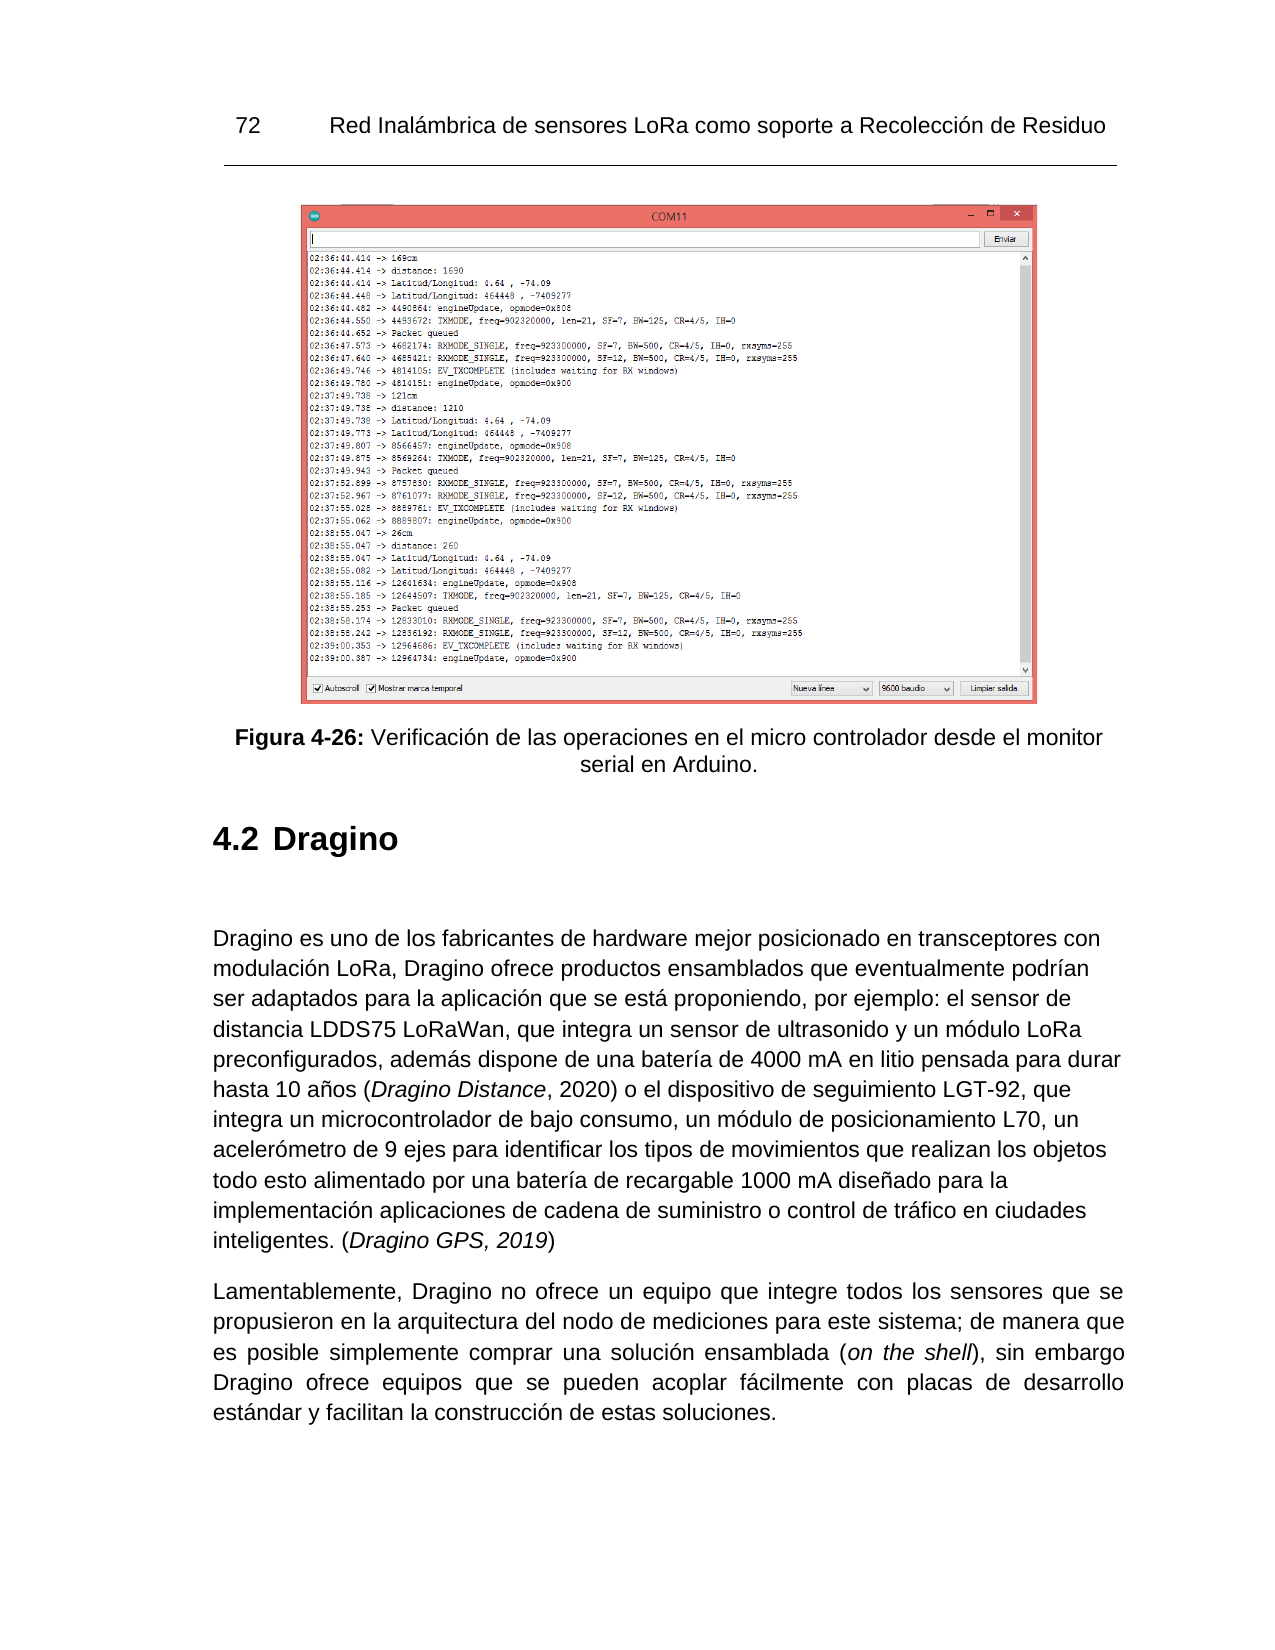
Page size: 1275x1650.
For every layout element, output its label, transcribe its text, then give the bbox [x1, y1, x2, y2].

picture [300, 204, 1038, 704]
subtitle Dragino [213, 818, 1125, 857]
text Lamentablemente, Dragino no ofrece un equipo que integre todos los sensores que se propusieron en la arquitectura del nodo de mediciones para este sistema; de manera que es posible simplemente comprar una solución ensamblada (on the shell), sin embargo Dragino ofrece equipos que se pueden acoplar fácilmente con placas de desarrollo estándar y facilitan la construcción de estas soluciones. [213, 1278, 1125, 1425]
text Dragino es uno de los fabricantes de hardware mejor posicionado en transceptores con modulación LoRa, Dragino ofrece productos ensamblados que eventualmente podrían ser adaptados para la aplicación que se está proponiendo, por ejemplo: el sensor de distancia LDDS75 LoRaWan, que integra un sensor de ultrasonido y un módulo LoRa preconfigurados, además dispone de una batería de 4000 mA en litio pensada para durar hasta 10 años (Dragino Distance, 2020) o el dispositivo de seguimiento LGT-92, que integra un microcontrolador de bajo consumo, un módulo de posicionamiento L70, un acelerómetro de 9 ejes para identificar los tipos de movimientos que realizan los objetos todo esto alimentado por una batería de recargable 1000 mA diseñado para la implementación aplicaciones de cadena de suministro o control de tráfico en ciudades inteligentes. (Dragino GPS, 2019) [213, 925, 1125, 1253]
